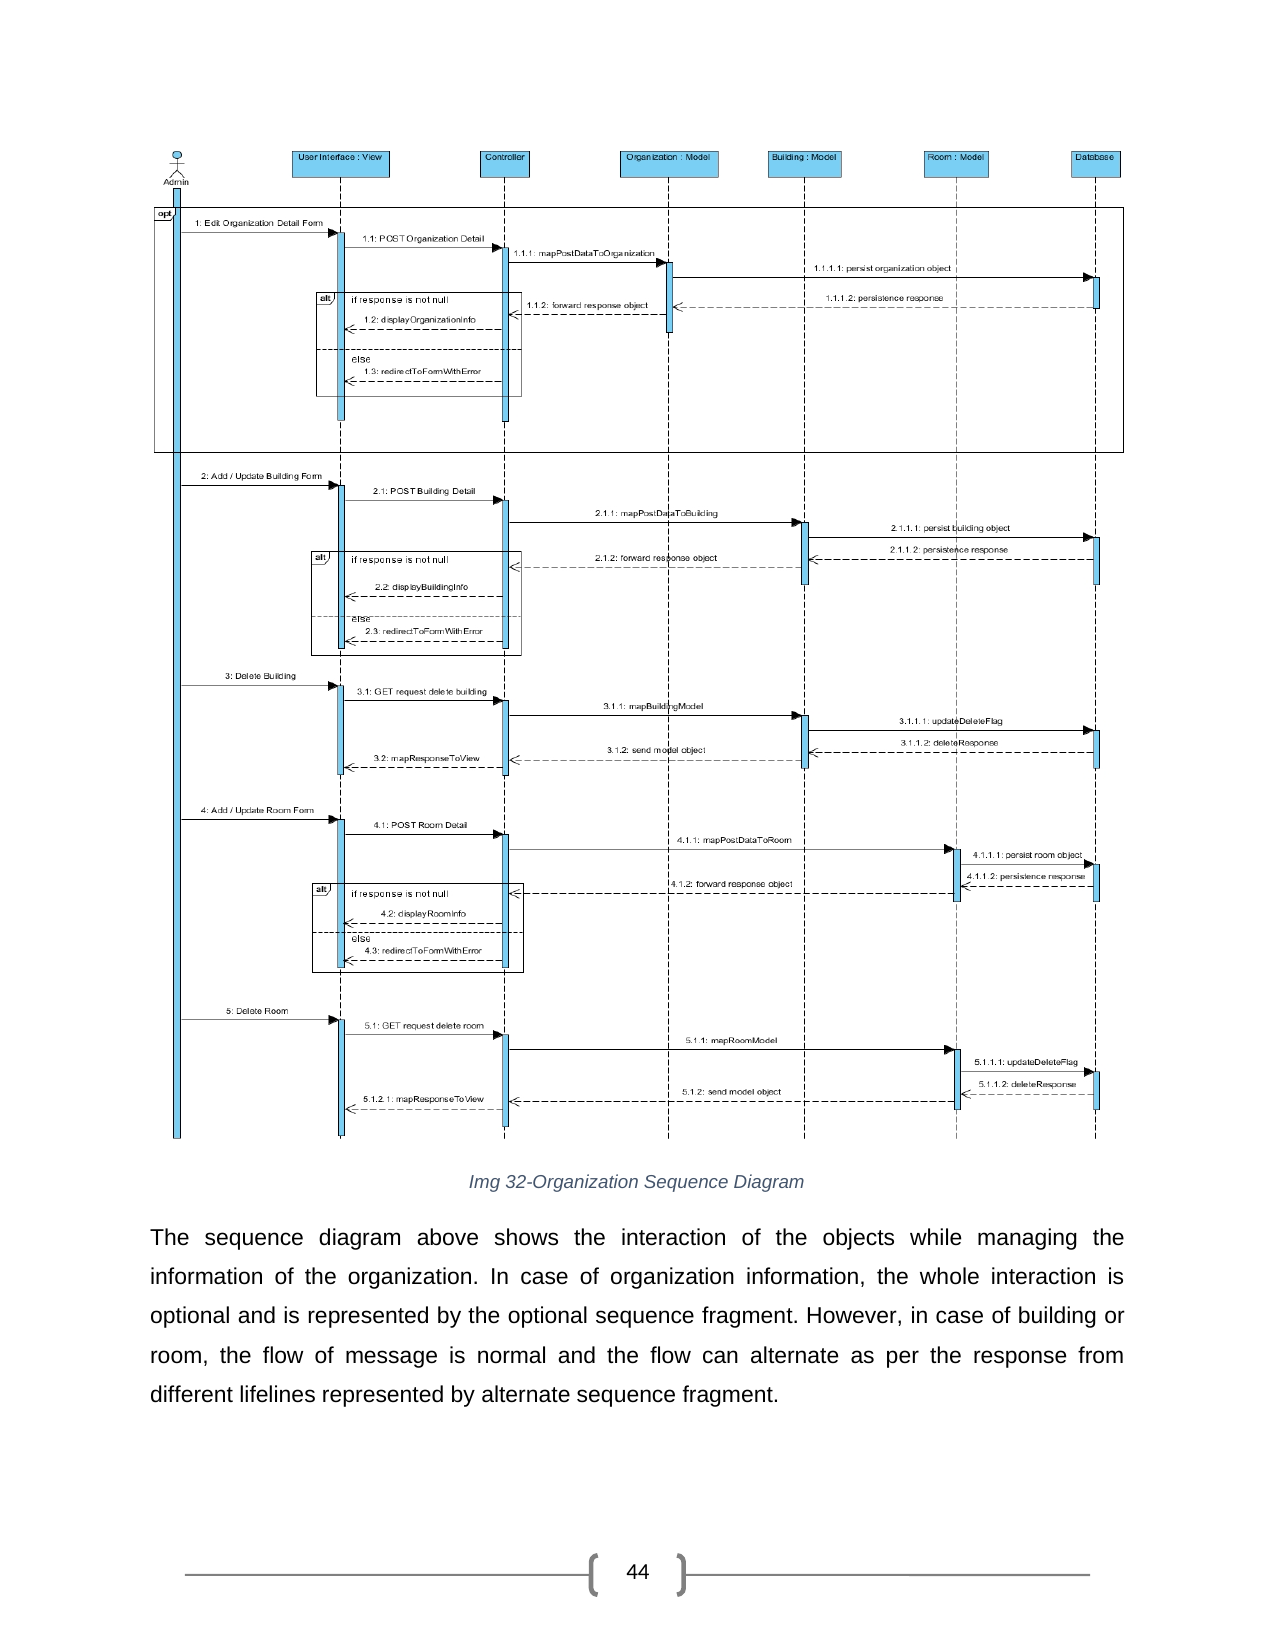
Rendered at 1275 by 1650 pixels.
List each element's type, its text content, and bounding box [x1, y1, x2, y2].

text The sequence diagram above shows the interaction of the objects while managing the information of the organization. In case of organization information, the whole interaction is optional and is represented by the optional sequence fragment. However, in case of building or room, the flow of message is normal and the flow can alternate as per the response from different lifelines represented by alternate sequence fragment. [150, 1223, 1125, 1408]
picture [150, 150, 1125, 1141]
